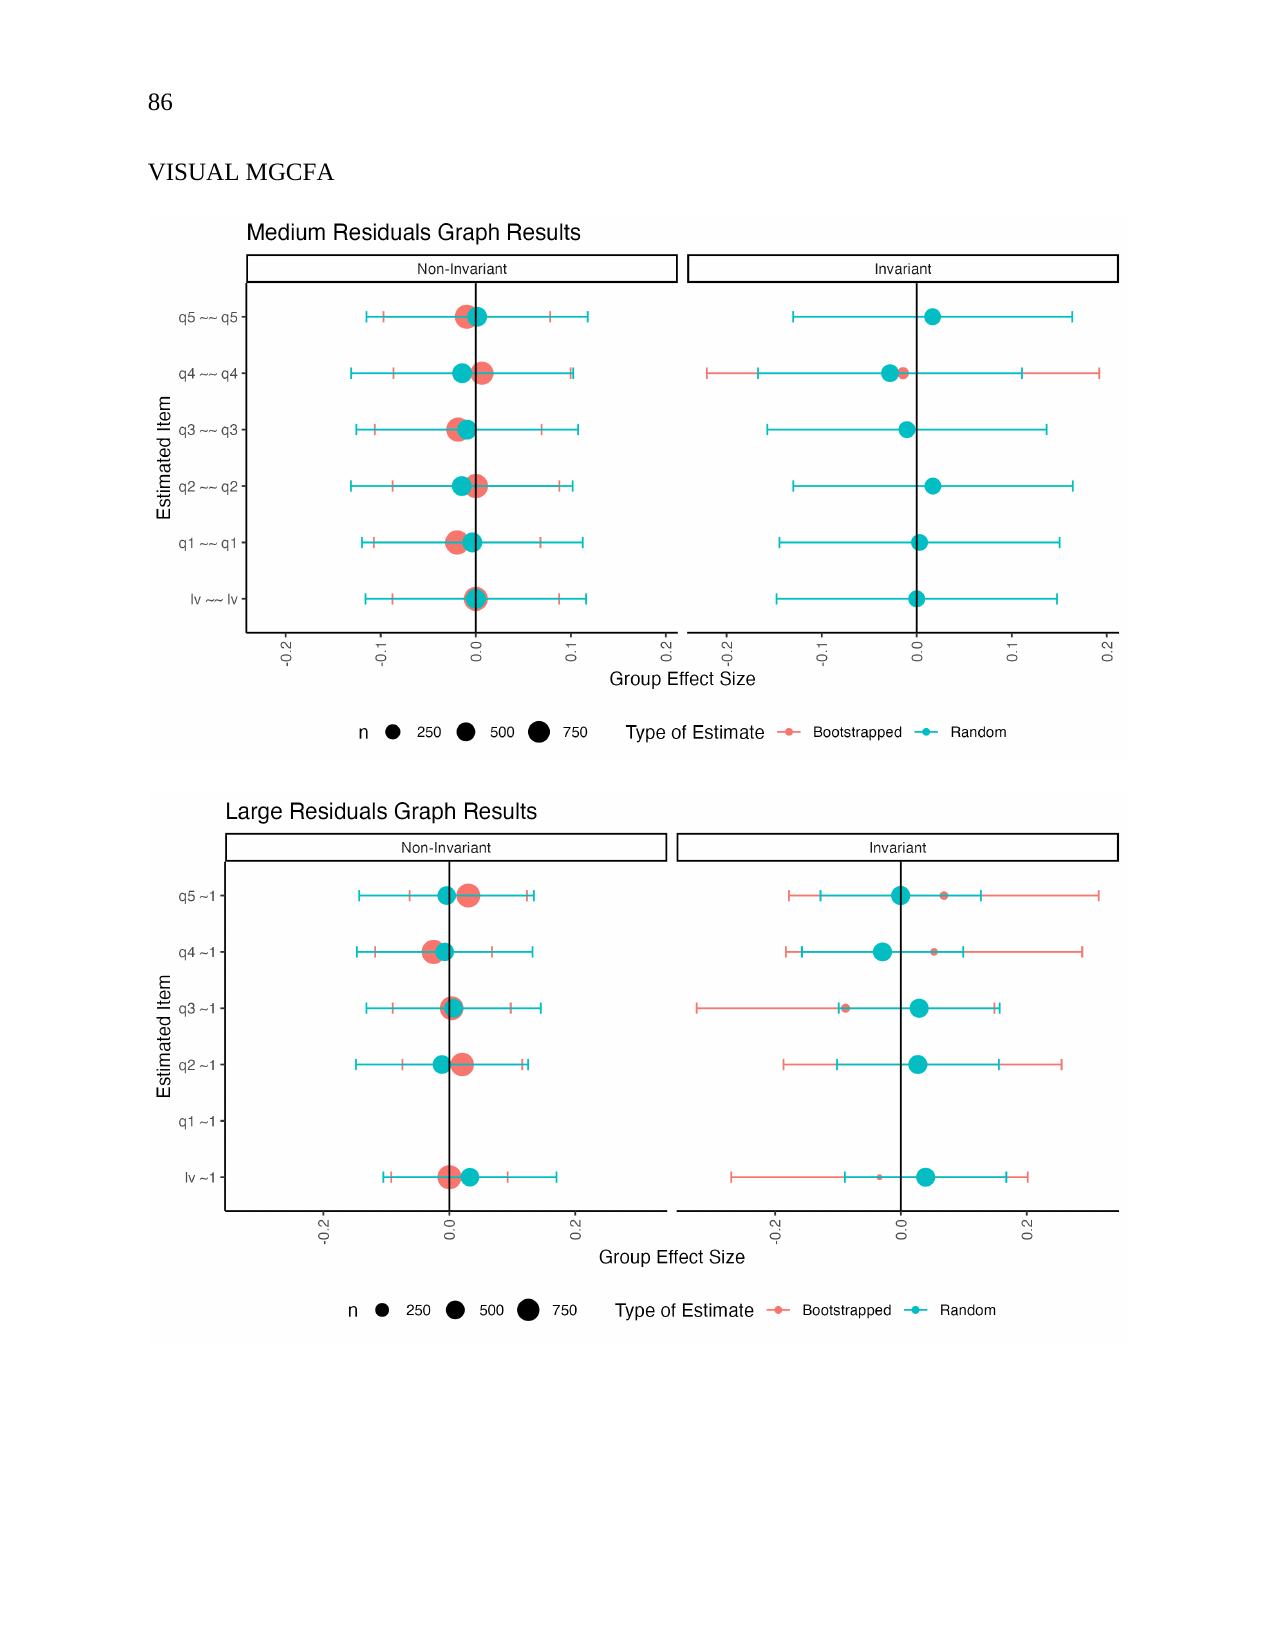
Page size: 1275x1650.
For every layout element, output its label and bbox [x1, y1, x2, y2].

picture [147, 215, 1128, 765]
picture [147, 793, 1128, 1343]
